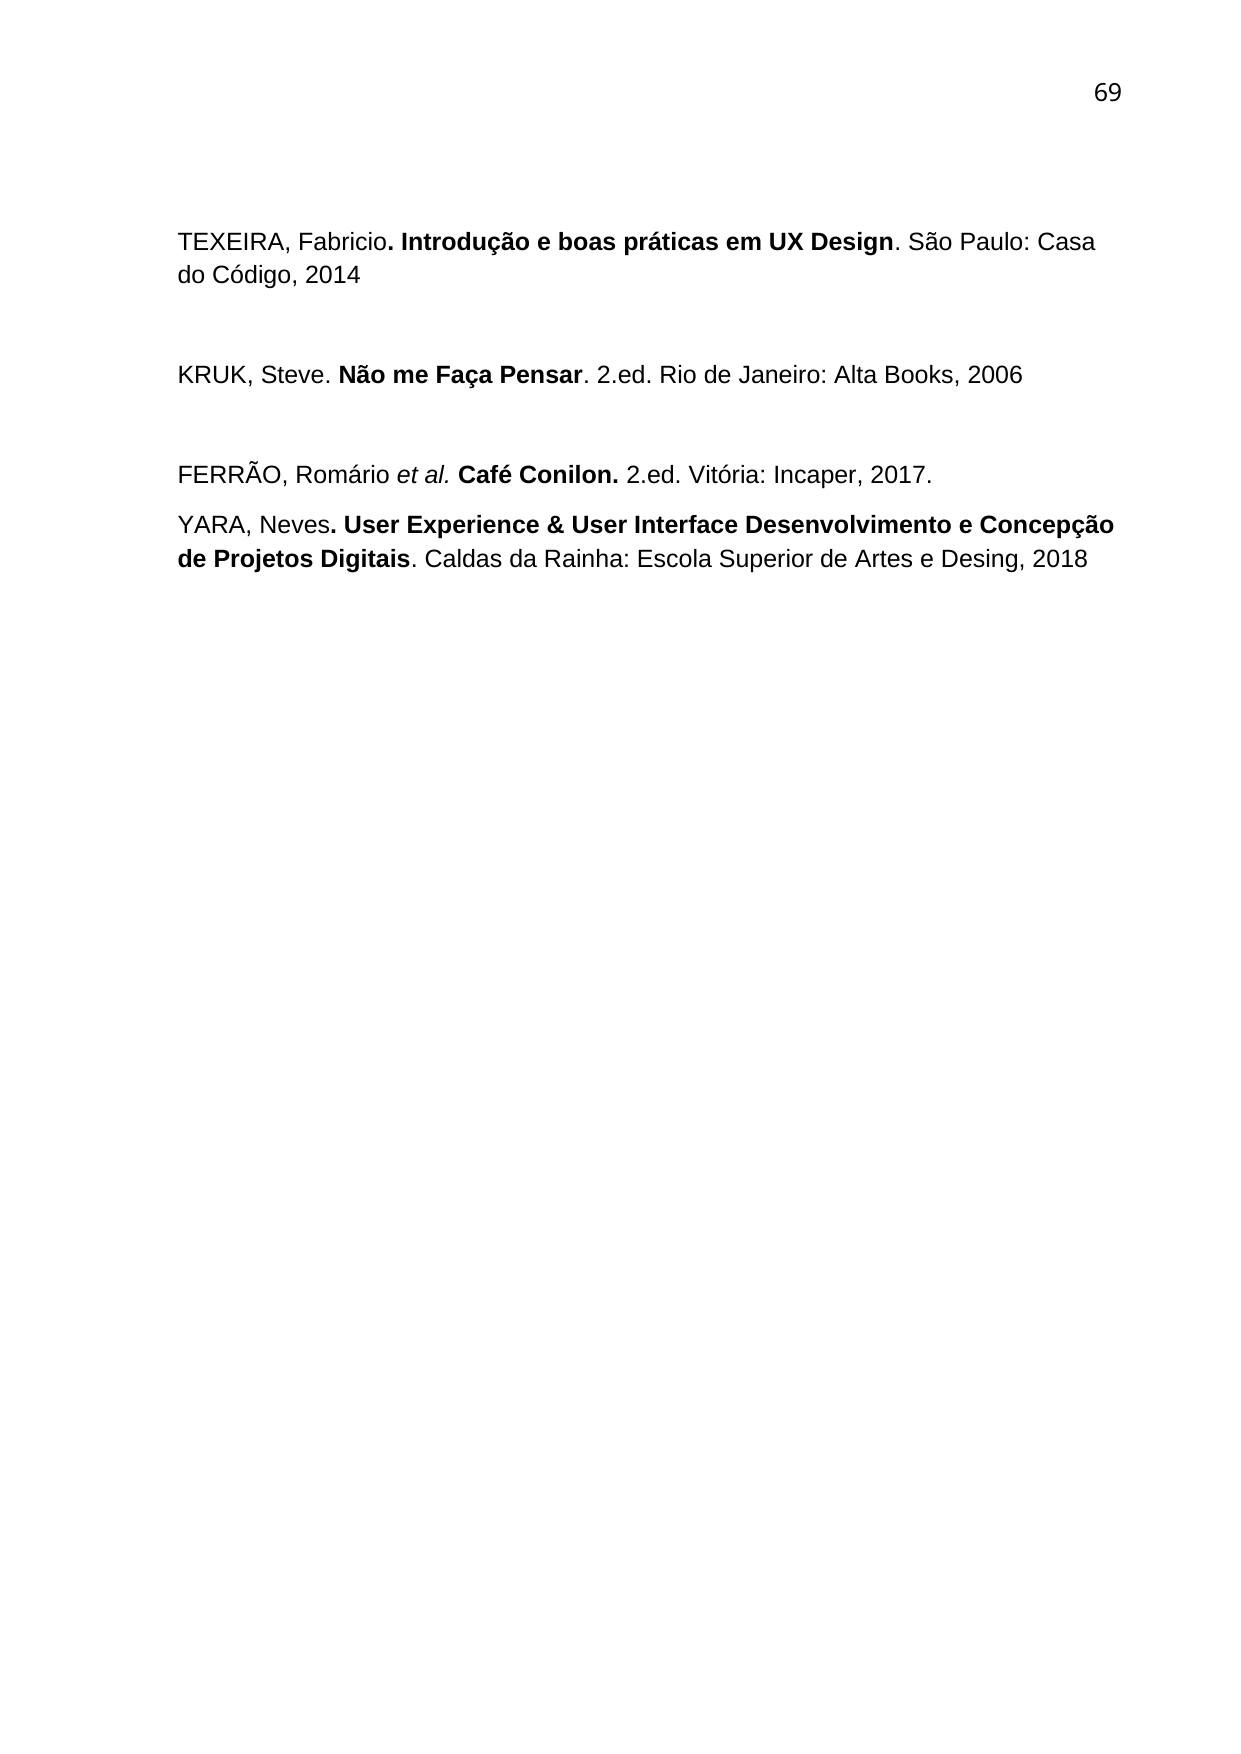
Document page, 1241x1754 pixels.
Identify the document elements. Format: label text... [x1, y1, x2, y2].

text KRUK, Steve. Não me Faça Pensar. 2.ed. Rio de Janeiro: Alta Books, 2006 [177, 361, 1122, 389]
text YARA, Neves. User Experience & User Interface Desenvolvimento e Concepção de Projetos Digitais. Caldas da Rainha: Escola Superior de Artes e Desing, 2018 [177, 511, 1122, 573]
text FERRÃO, Romário et al. Café Conilon. 2.ed. Vitória: Incaper, 2017. [177, 461, 1122, 489]
text TEXEIRA, Fabricio. Introdução e boas práticas em UX Design. São Paulo: Casa do Código, 2014 [177, 227, 1122, 289]
